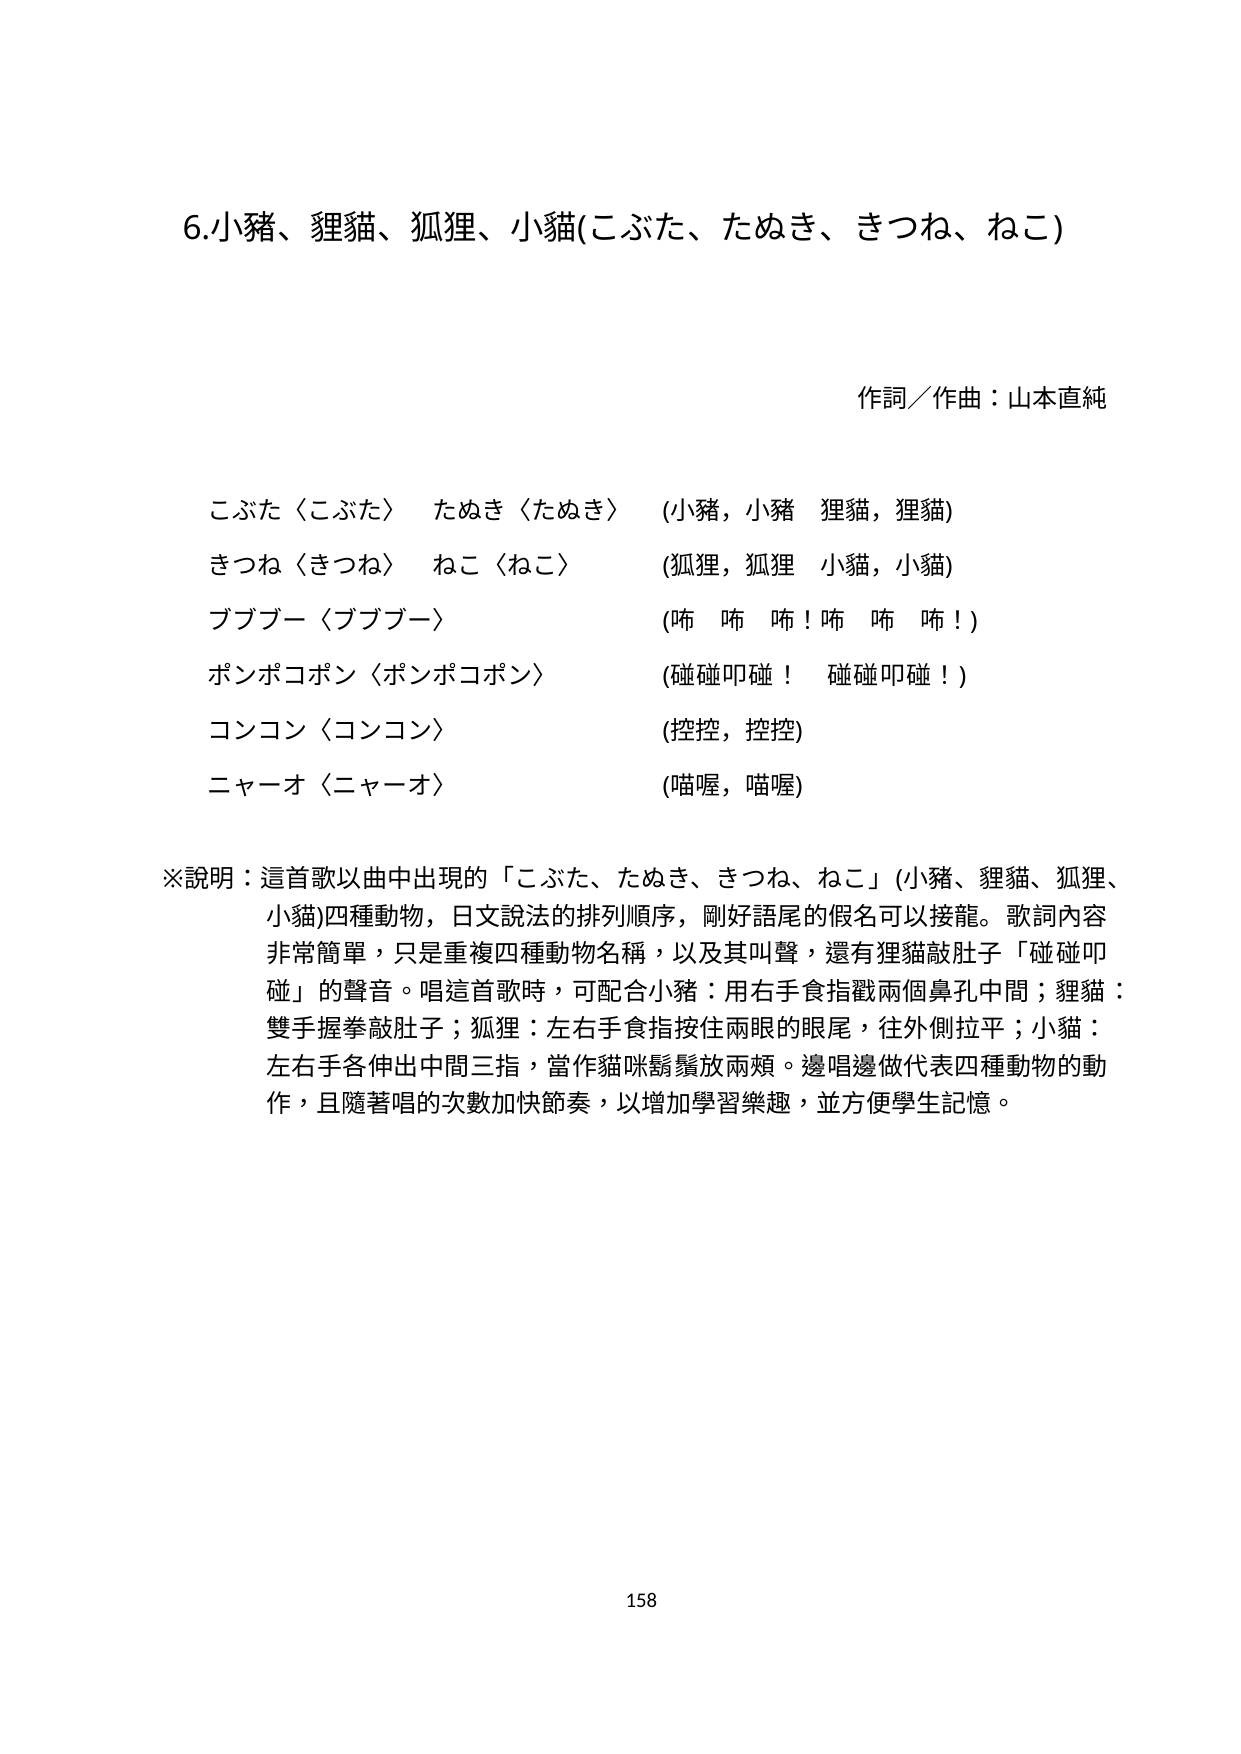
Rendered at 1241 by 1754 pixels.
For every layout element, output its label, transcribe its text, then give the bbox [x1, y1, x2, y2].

text きつね〈きつね〉 ねこ〈ねこ〉 (狐狸，狐狸 小貓，小貓) [162, 546, 1107, 582]
text こぶた〈こぶた〉 たぬき〈たぬき〉 (小豬，小豬 狸貓，狸貓) [162, 491, 1107, 527]
text ニャーオ〈ニャーオ〉 (喵喔，喵喔) [162, 766, 1107, 802]
text ※說明：這首歌以曲中出現的「こぶた、たぬき、きつね、ねこ」(小豬、貍貓、狐狸、小貓)四種動物，日文說法的排列順序，剛好語尾的假名可以接龍。歌詞內容非常簡單，只是重複四種動物名稱，以及其叫聲，還有狸貓敲肚子「碰碰叩碰」的聲音。唱這首歌時，可配合小豬：用右手食指戳兩個鼻孔中間；貍貓：雙手握拳敲肚子；狐狸：左右手食指按住兩眼的眼尾，往外側拉平；小貓：左右手各伸出中間三指，當作貓咪鬍鬚放兩頰。邊唱邊做代表四種動物的動作，且隨著唱的次數加快節奏，以增加學習樂趣，並方便學生記憶。 [162, 858, 1107, 1121]
text ブブブー〈ブブブー〉 (咘 咘 咘！咘 咘 咘！) [162, 601, 1107, 637]
text ポンポコポン〈ポンポコポン〉 (碰碰叩碰！ 碰碰叩碰！) [162, 656, 1107, 692]
text コンコン〈コンコン〉 (控控，控控) [162, 711, 1107, 747]
subtitle 6.小豬、貍貓、狐狸、小貓(こぶた、たぬき、きつね、ねこ) [162, 187, 1107, 262]
text 作詞／作曲：山本直純 [162, 378, 1107, 416]
